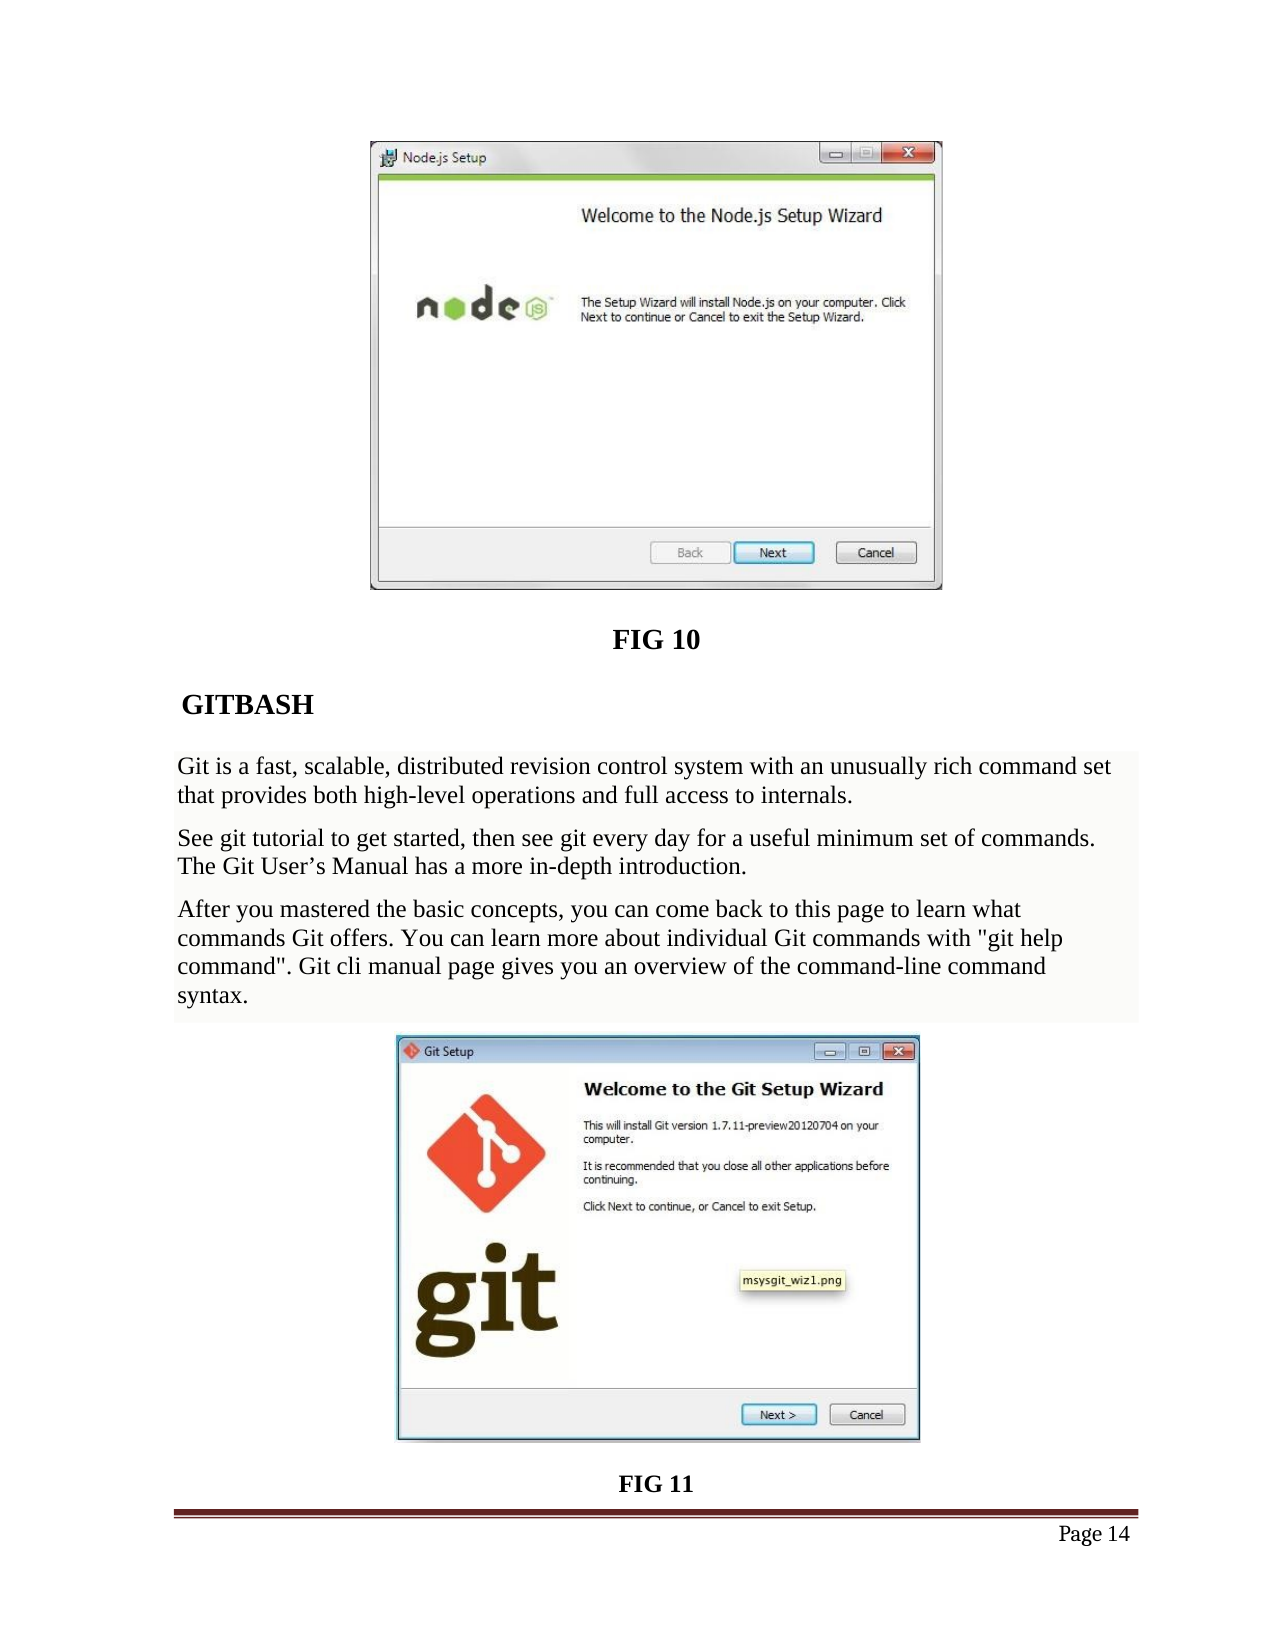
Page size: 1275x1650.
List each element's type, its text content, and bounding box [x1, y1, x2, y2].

text FIG 11 [421, 1469, 892, 1498]
list GITBASH [181, 687, 1252, 721]
subtitle FIG 10 [421, 622, 892, 656]
picture [394, 1031, 921, 1443]
picture [370, 141, 943, 590]
